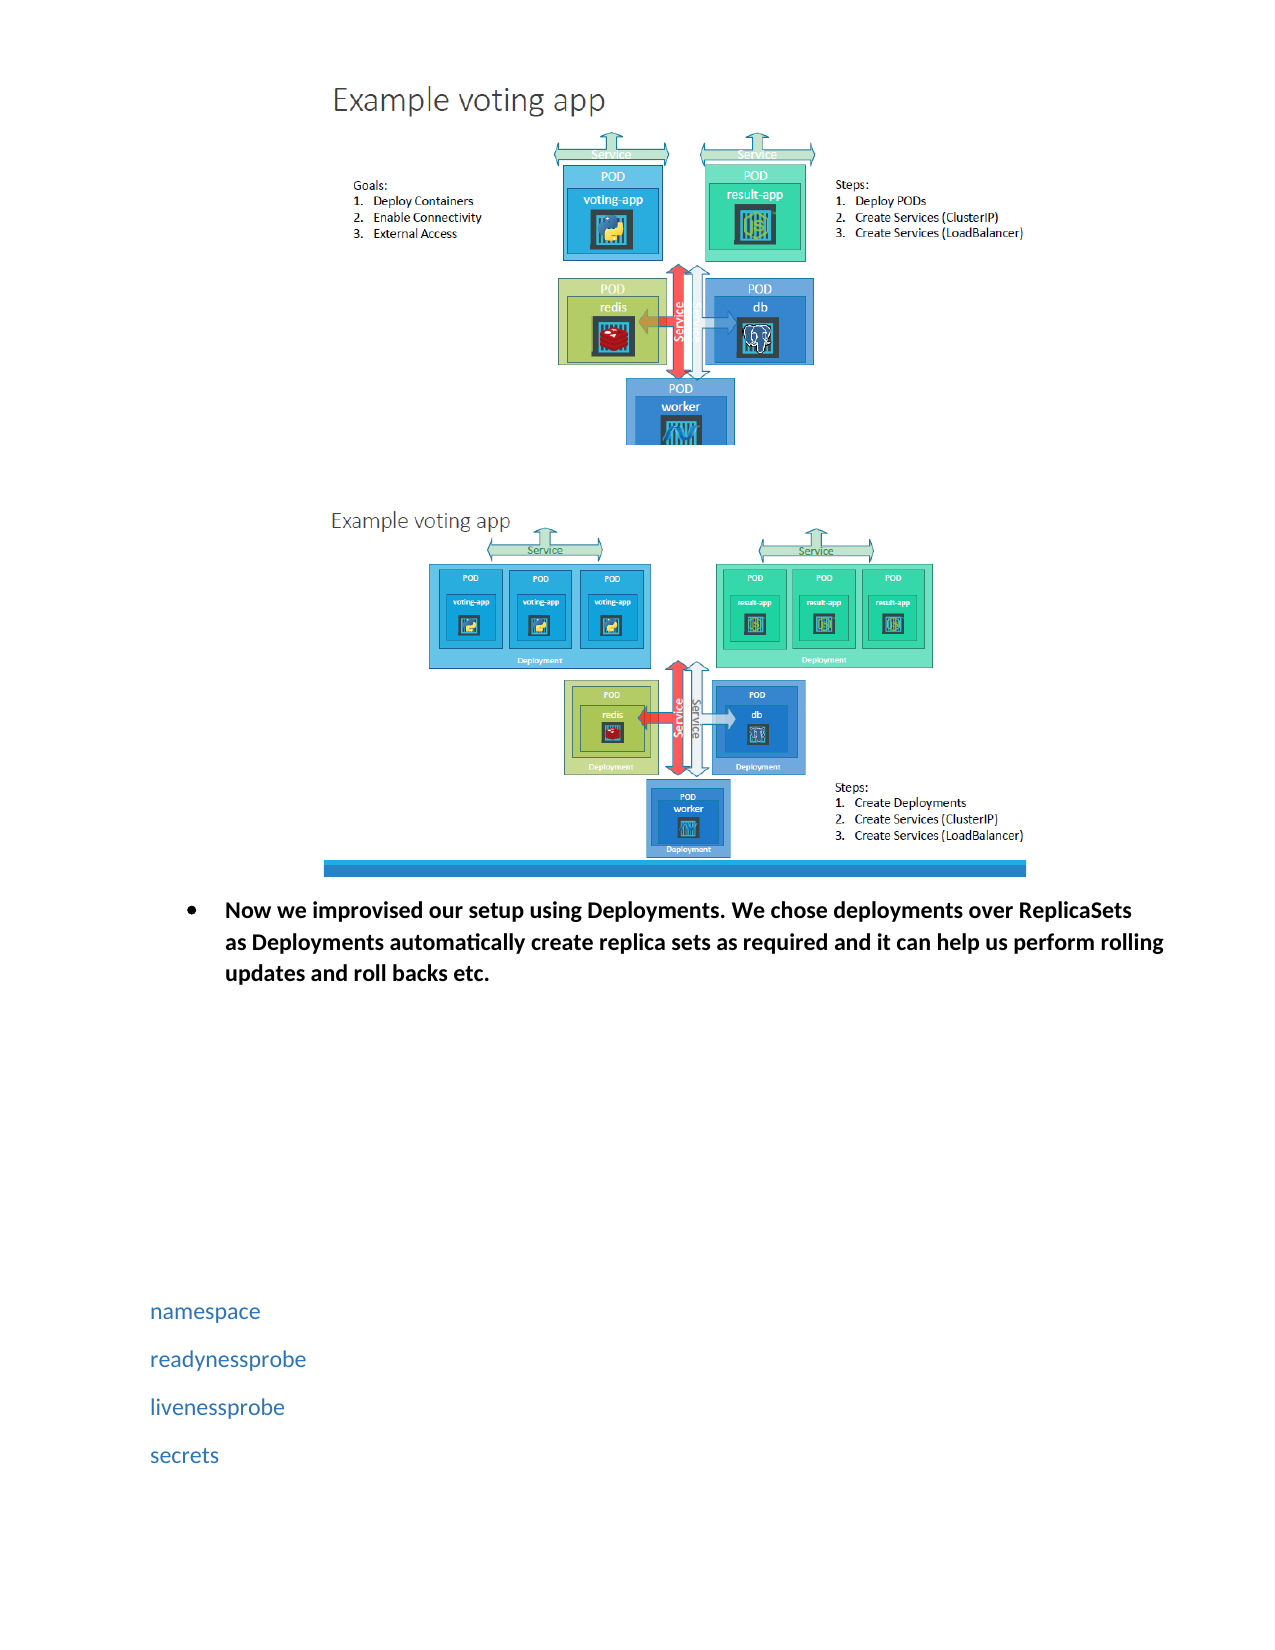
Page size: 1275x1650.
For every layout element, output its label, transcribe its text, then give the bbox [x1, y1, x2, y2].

list as Deployments automatically create replica sets as required and it can help us perform rolling updates and roll backs etc. [225, 927, 1200, 988]
picture [323, 511, 1027, 877]
text secrets [150, 1441, 1200, 1470]
text readynessprobe [150, 1344, 1200, 1373]
list Now we improvised our setup using Deployments. We chose deployments over ReplicaSets [187, 895, 1200, 924]
text livenessprobe [150, 1392, 1200, 1422]
text namespace [150, 1296, 1200, 1325]
picture [324, 85, 1026, 445]
